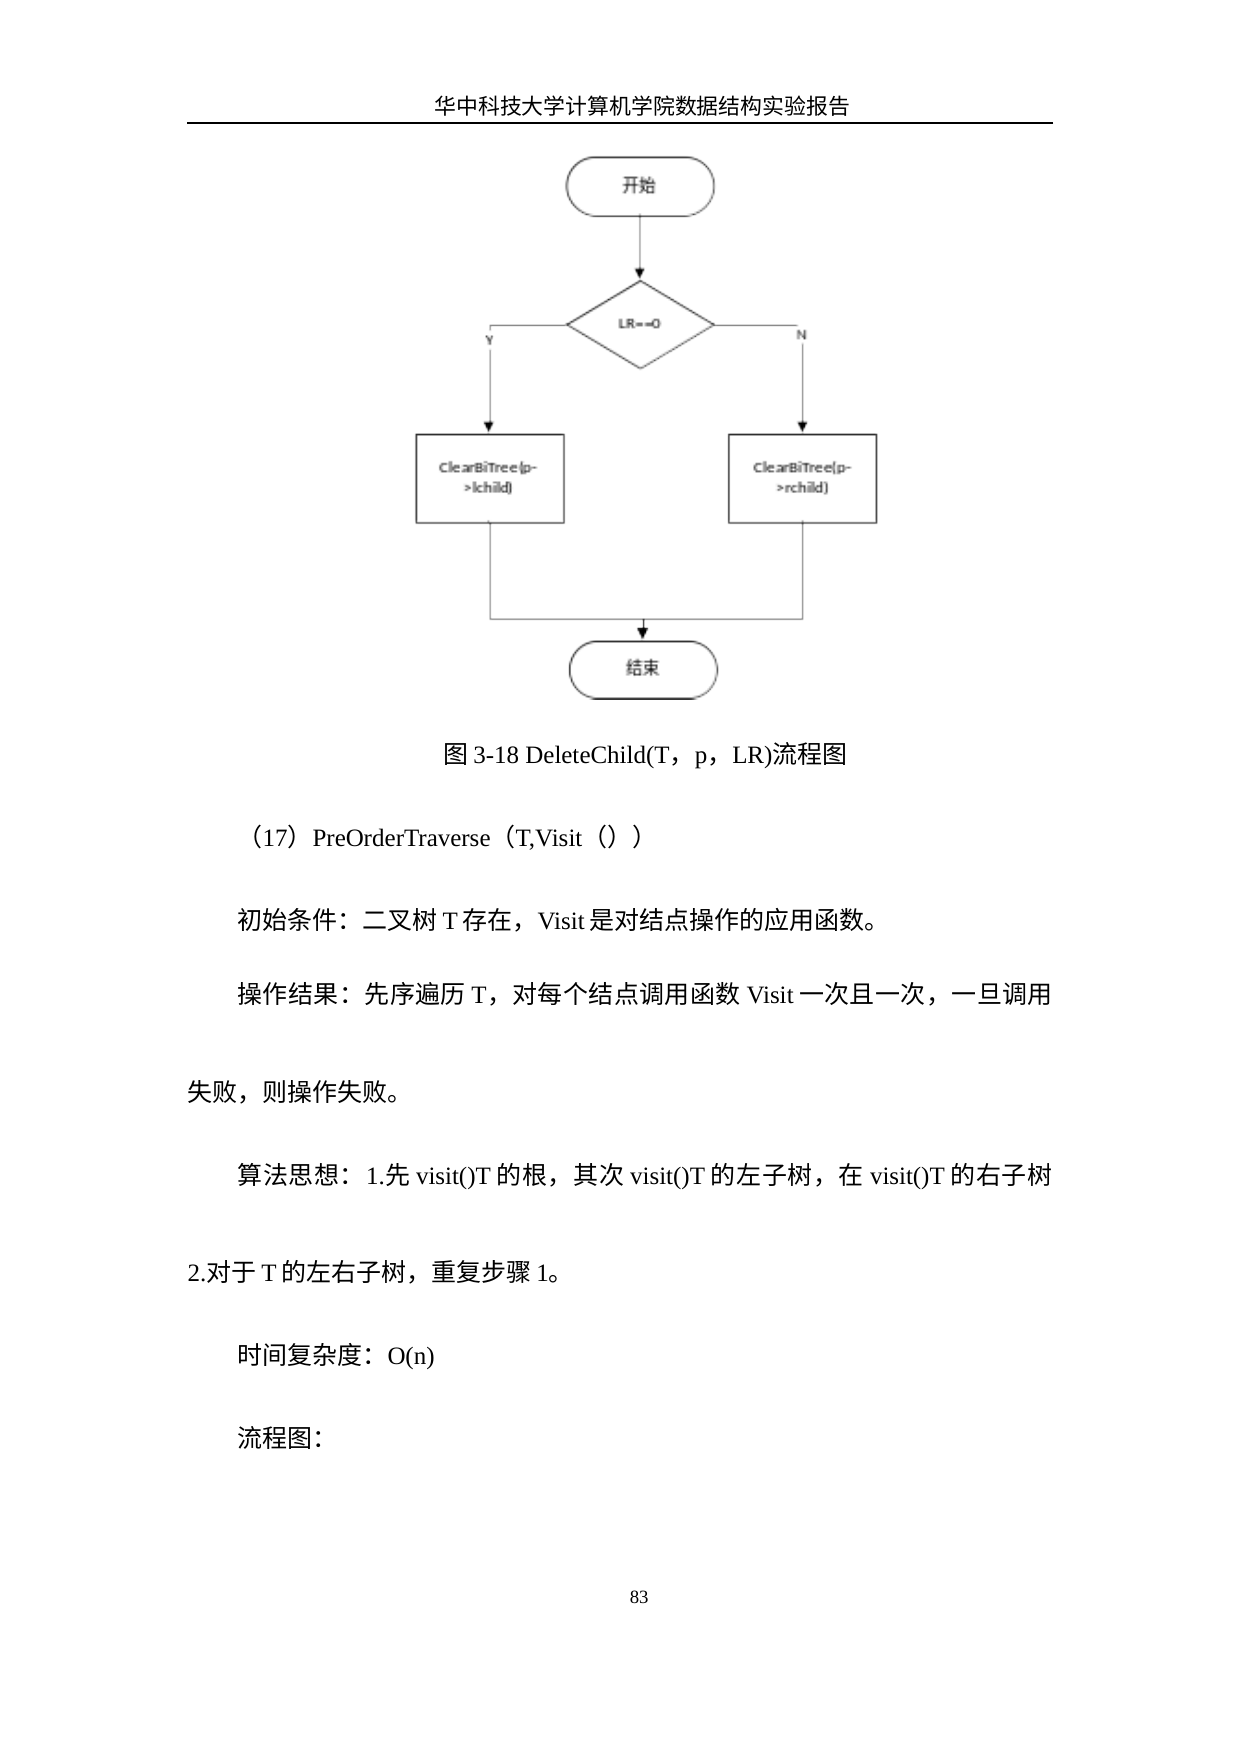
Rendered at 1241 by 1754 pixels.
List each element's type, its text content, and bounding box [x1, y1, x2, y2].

text 时间复杂度：O(n) [187, 1321, 1053, 1386]
text 操作结果：先序遍历T，对每个结点调用函数Visit一次且一次，一旦调用失败，则操作失败。 [187, 960, 1053, 1123]
text 图3-18 DeleteChild(T，p，LR)流程图 [187, 720, 1053, 785]
text 初始条件：二叉树T存在，Visit是对结点操作的应用函数。 [187, 886, 1053, 951]
text 算法思想：1.先visit()T的根，其次visit()T的左子树，在visit()T的右子树2.对于T的左右子树，重复步骤1。 [187, 1141, 1053, 1303]
text （17）PreOrderTraverse（T,Visit（）） [187, 803, 1053, 868]
text 流程图： [187, 1404, 1053, 1469]
